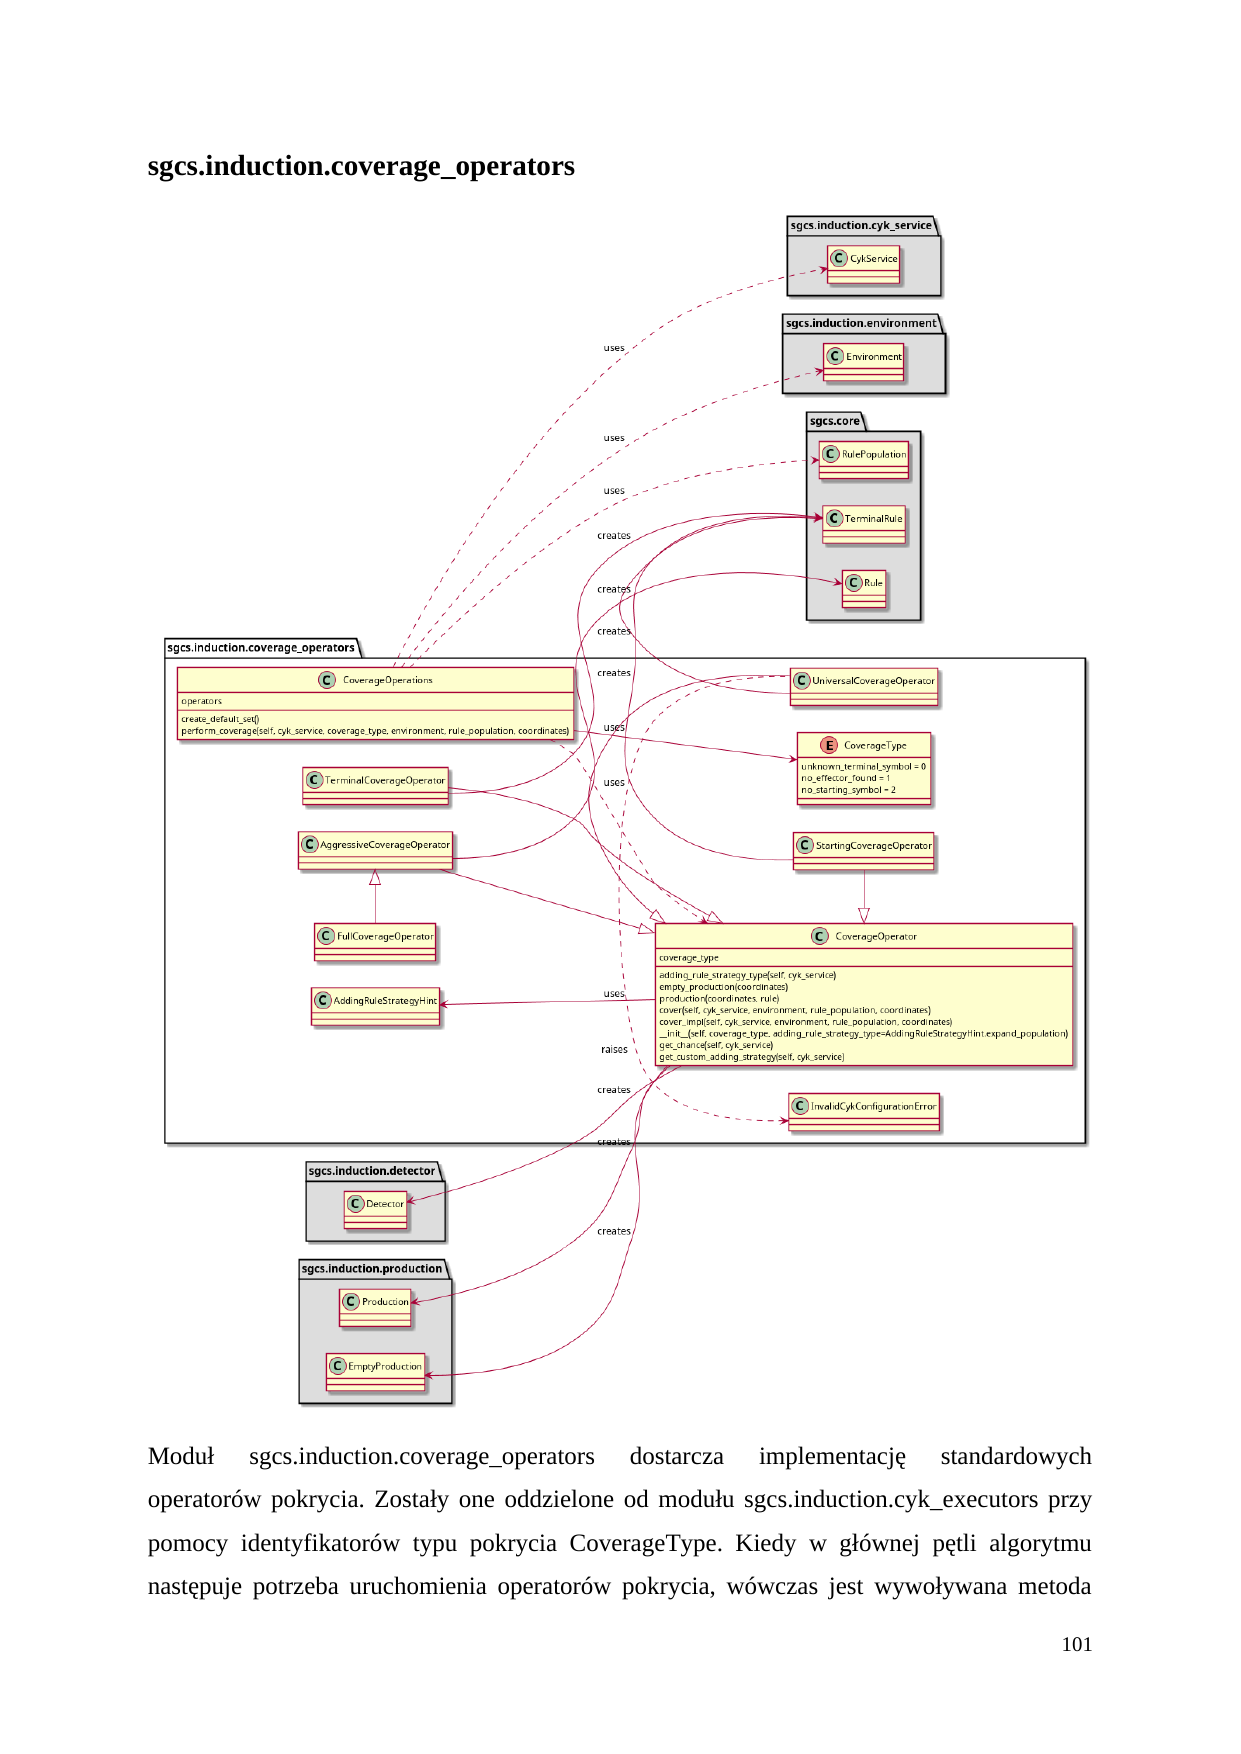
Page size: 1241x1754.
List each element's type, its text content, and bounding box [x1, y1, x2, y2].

picture [147, 197, 1093, 1411]
text sgcs.induction.coverage_operators [148, 148, 1093, 181]
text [148, 1411, 1093, 1599]
